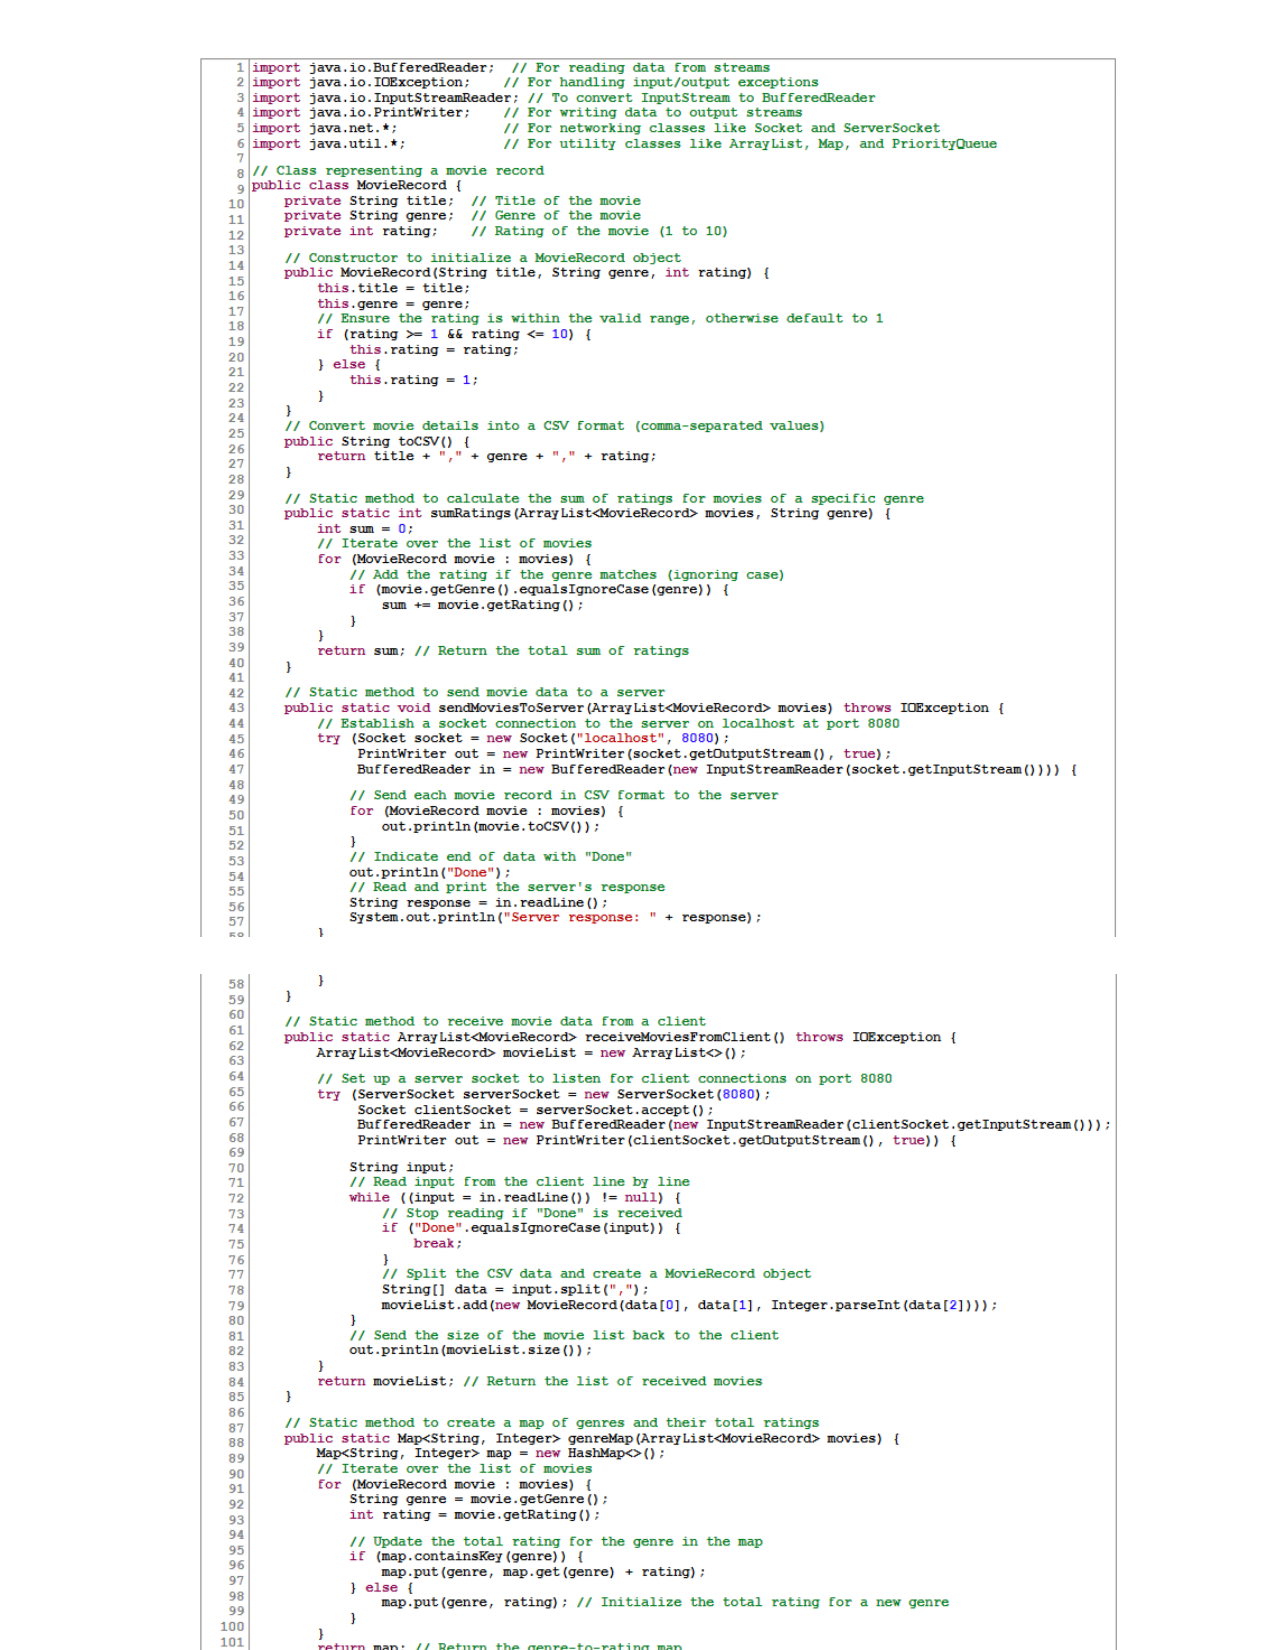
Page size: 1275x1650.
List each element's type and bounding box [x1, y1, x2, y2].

picture [196, 55, 1125, 937]
picture [197, 974, 1118, 1650]
